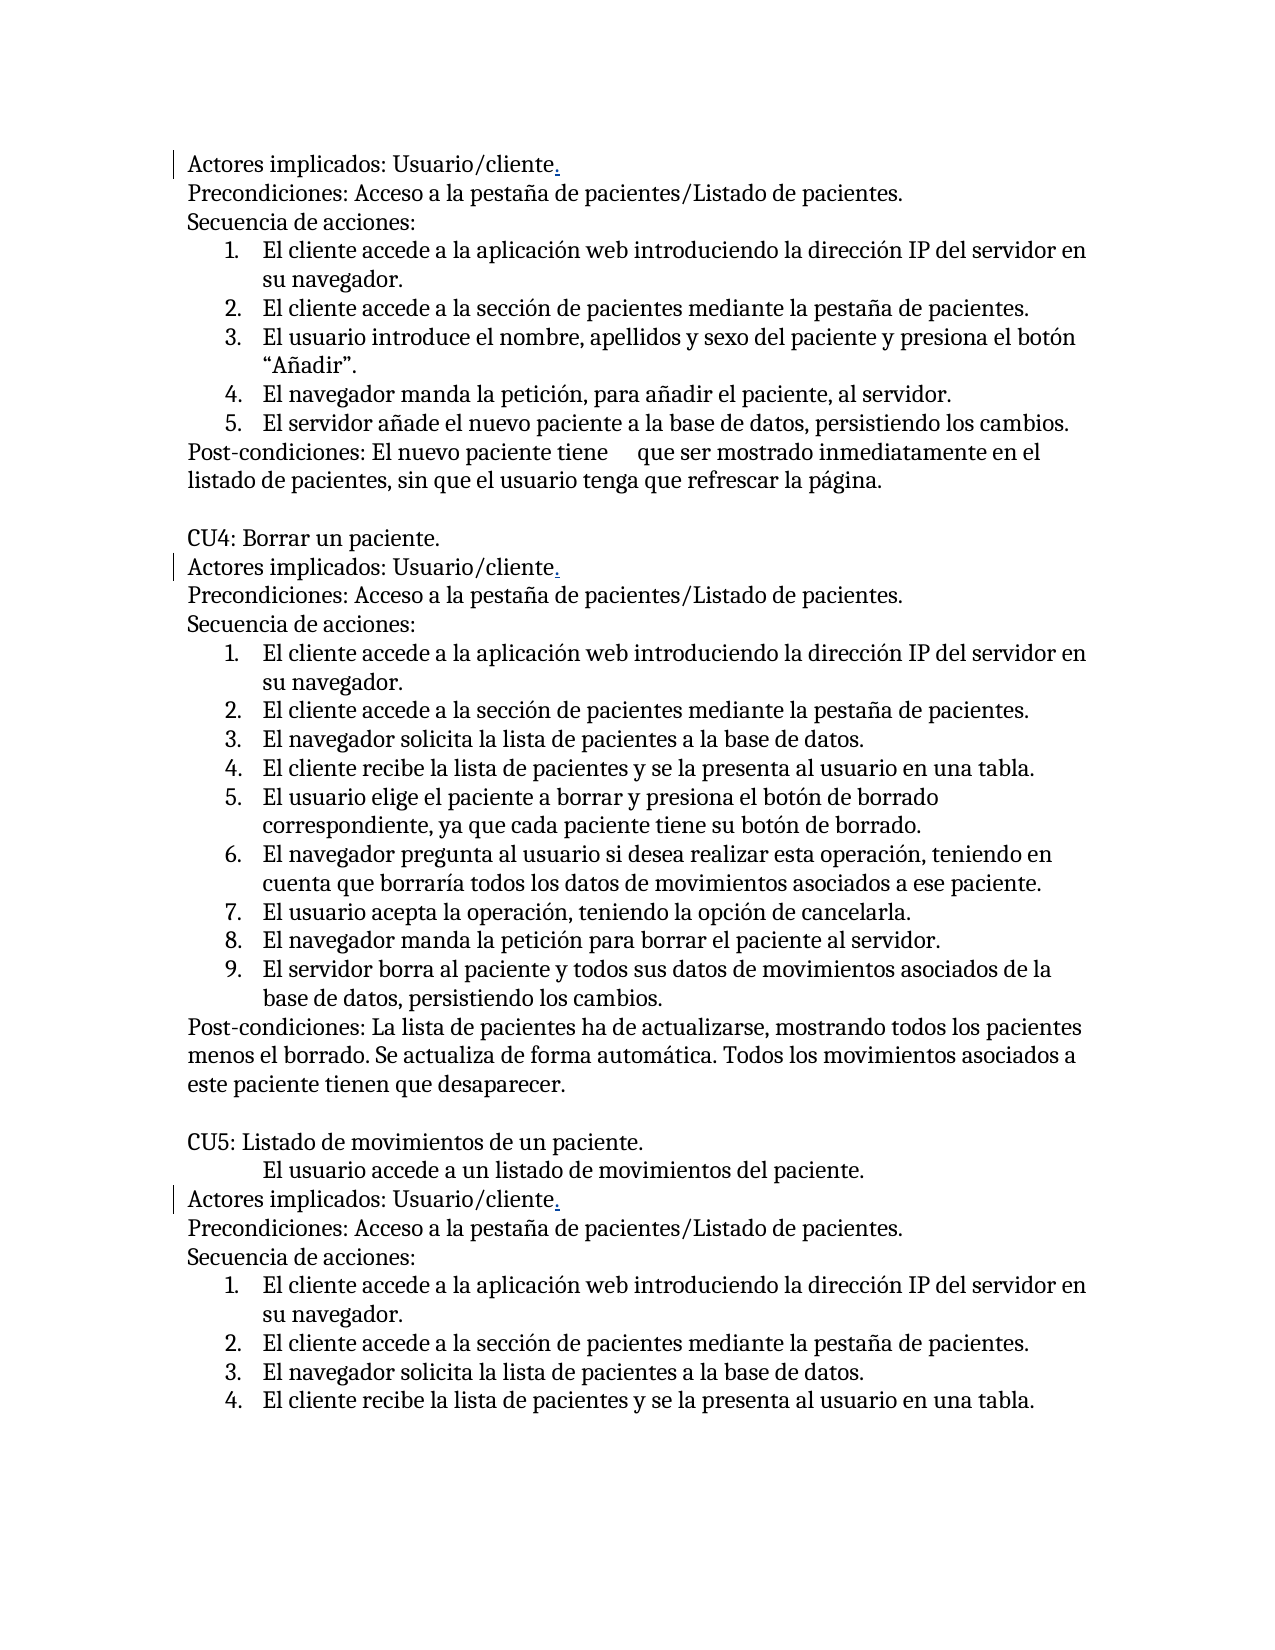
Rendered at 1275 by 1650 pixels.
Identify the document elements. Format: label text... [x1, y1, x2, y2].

list El navegador solicita la lista de pacientes a la base de datos. [225, 725, 1087, 754]
text Secuencia de acciones: [187, 610, 1087, 639]
text Post-condiciones: La lista de pacientes ha de actualizarse, mostrando todos los pacientes menos el borrado. Se actualiza de forma automática. Todos los movimientos asociados a este paciente tienen que desaparecer. [187, 1012, 1087, 1099]
list El navegador solicita la lista de pacientes a la base de datos. [225, 1357, 1087, 1386]
text CU4: Borrar un paciente. [187, 524, 1087, 552]
list El cliente accede a la aplicación web introduciendo la dirección IP del servidor en su navegador. [225, 1271, 1087, 1329]
text Secuencia de acciones: [187, 207, 1087, 236]
text Precondiciones: Acceso a la pestaña de pacientes/Listado de pacientes. [187, 581, 1087, 610]
list El navegador manda la petición para borrar el paciente al servidor. [225, 926, 1087, 955]
text CU5: Listado de movimientos de un paciente. [187, 1127, 1087, 1156]
list El cliente accede a la sección de pacientes mediante la pestaña de pacientes. [225, 1329, 1087, 1357]
list El servidor borra al paciente y todos sus datos de movimientos asociados de la base de datos, persistiendo los cambios. [225, 955, 1087, 1012]
list El cliente accede a la sección de pacientes mediante la pestaña de pacientes. [225, 294, 1087, 322]
list El cliente accede a la sección de pacientes mediante la pestaña de pacientes. [225, 696, 1087, 725]
list El usuario elige el paciente a borrar y presiona el botón de borrado correspondiente, ya que cada paciente tiene su botón de borrado. [225, 782, 1087, 840]
text Secuencia de acciones: [187, 1242, 1087, 1271]
list El cliente recibe la lista de pacientes y se la presenta al usuario en una tabla. [225, 754, 1087, 782]
list El navegador pregunta al usuario si desea realizar esta operación, teniendo en cuenta que borraría todos los datos de movimientos asociados a ese paciente. [225, 840, 1087, 897]
text Precondiciones: Acceso a la pestaña de pacientes/Listado de pacientes. [187, 179, 1087, 207]
text Post-condiciones: El nuevo paciente tiene que ser mostrado inmediatamente en el listado de pacientes, sin que el usuario tenga que refrescar la página. [187, 437, 1087, 495]
list El cliente recibe la lista de pacientes y se la presenta al usuario en una tabla. [225, 1386, 1087, 1415]
text Actores implicados: Usuario/cliente [187, 552, 1087, 581]
text Actores implicados: Usuario/cliente [187, 1185, 1087, 1214]
list El usuario acepta la operación, teniendo la opción de cancelarla. [225, 897, 1087, 926]
list El cliente accede a la aplicación web introduciendo la dirección IP del servidor en su navegador. [225, 236, 1087, 294]
list El navegador manda la petición, para añadir el paciente, al servidor. [225, 380, 1087, 409]
text Precondiciones: Acceso a la pestaña de pacientes/Listado de pacientes. [187, 1214, 1087, 1242]
list El servidor añade el nuevo paciente a la base de datos, persistiendo los cambios. [225, 409, 1087, 437]
text Actores implicados: Usuario/cliente [187, 150, 1087, 179]
text El usuario accede a un listado de movimientos del paciente. [187, 1156, 1087, 1185]
list El cliente accede a la aplicación web introduciendo la dirección IP del servidor en su navegador. [225, 639, 1087, 696]
list El usuario introduce el nombre, apellidos y sexo del paciente y presiona el botón “Añadir”. [225, 322, 1087, 380]
